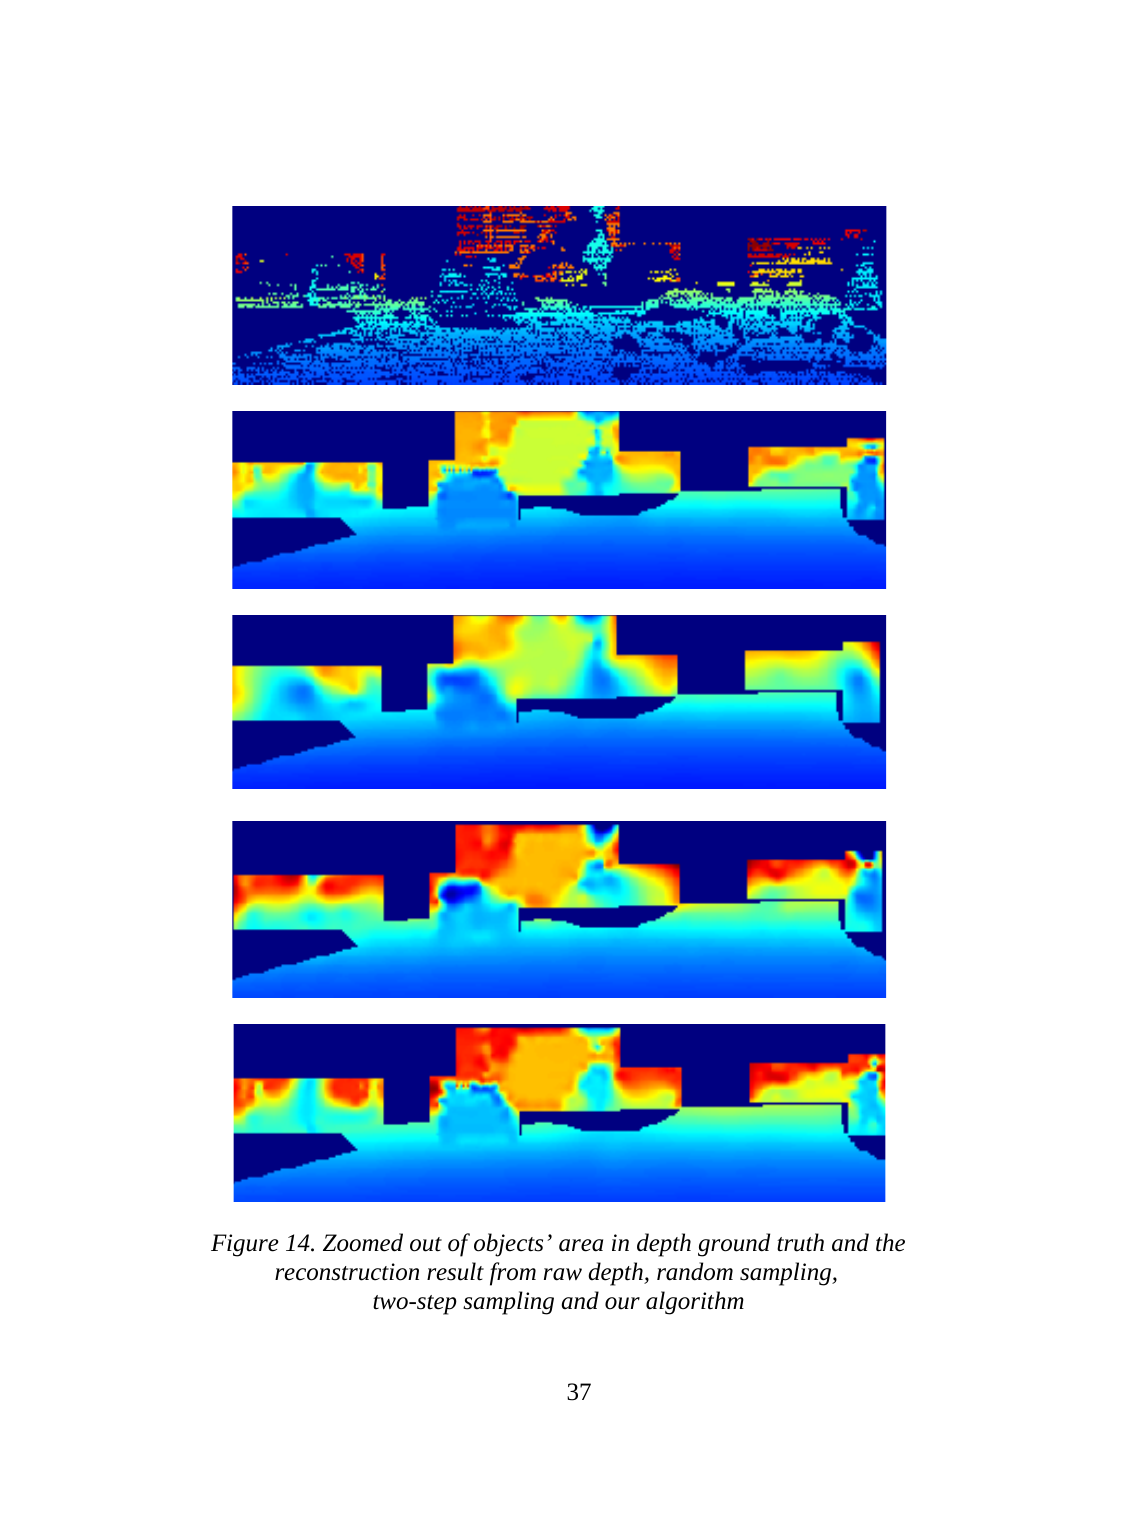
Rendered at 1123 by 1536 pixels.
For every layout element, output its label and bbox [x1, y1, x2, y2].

picture [582, 615, 598, 619]
picture [232, 206, 887, 385]
picture [232, 411, 887, 589]
picture [232, 615, 887, 789]
picture [232, 821, 887, 998]
picture [233, 1024, 886, 1202]
